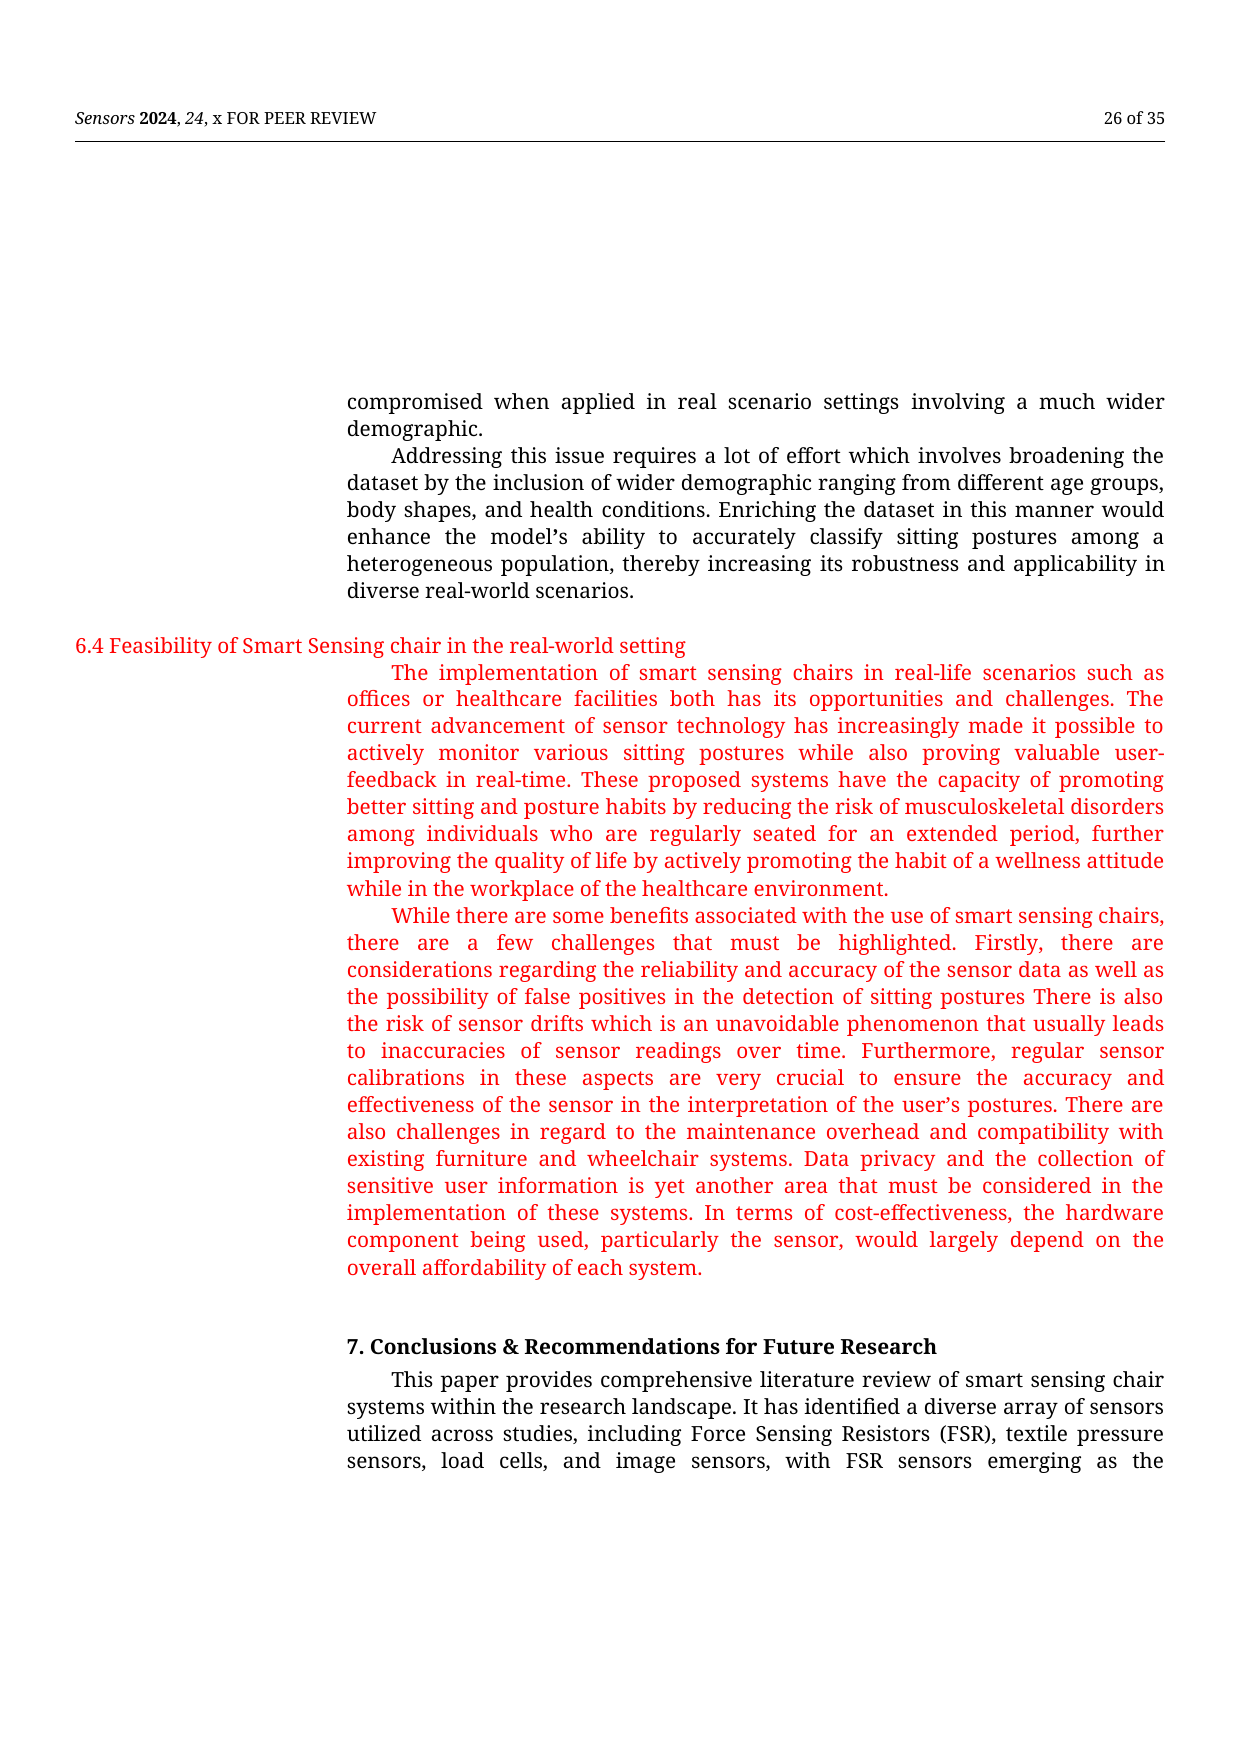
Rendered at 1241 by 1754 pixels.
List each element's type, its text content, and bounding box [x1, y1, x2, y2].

text 6.4 Feasibility of Smart Sensing chair in the real-world setting [75, 631, 1165, 658]
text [347, 1366, 1165, 1474]
subtitle 7. Conclusions & Recommendations for Future Research [347, 1333, 1165, 1360]
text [347, 388, 1165, 442]
text Addressing this issue requires a lot of effort which involves broadening the dataset by the inclusion of wider demographic ranging from different age groups, body shapes, and health conditions. Enriching the dataset in this manner would enhance the model’s ability to accurately classify sitting postures among a heterogeneous population, thereby increasing its robustness and applicability in diverse real-world scenarios. [347, 442, 1165, 604]
text The implementation of smart sensing chairs in real-life scenarios such as offices or healthcare facilities both has its opportunities and challenges. The current advancement of sensor technology has increasingly made it possible to actively monitor various sitting postures while also proving valuable user-feedback in real-time. These proposed systems have the capacity of promoting better sitting and posture habits by reducing the risk of musculoskeletal disorders among individuals who are regularly seated for an extended period, further improving the quality of life by actively promoting the habit of a wellness attitude while in the workplace of the healthcare environment. [347, 658, 1165, 902]
text While there are some benefits associated with the use of smart sensing chairs, there are a few challenges that must be highlighted. Firstly, there are considerations regarding the reliability and accuracy of the sensor data as well as the possibility of false positives in the detection of sitting postures There is also the risk of sensor drifts which is an unavoidable phenomenon that usually leads to inaccuracies of sensor readings over time. Furthermore, regular sensor calibrations in these aspects are very crucial to ensure the accuracy and effectiveness of the sensor in the interpretation of the user’s postures. There are also challenges in regard to the maintenance overhead and compatibility with existing furniture and wheelchair systems. Data privacy and the collection of sensitive user information is yet another area that must be considered in the implementation of these systems. In terms of cost-effectiveness, the hardware component being used, particularly the sensor, would largely depend on the overall affordability of each system. [347, 902, 1165, 1281]
